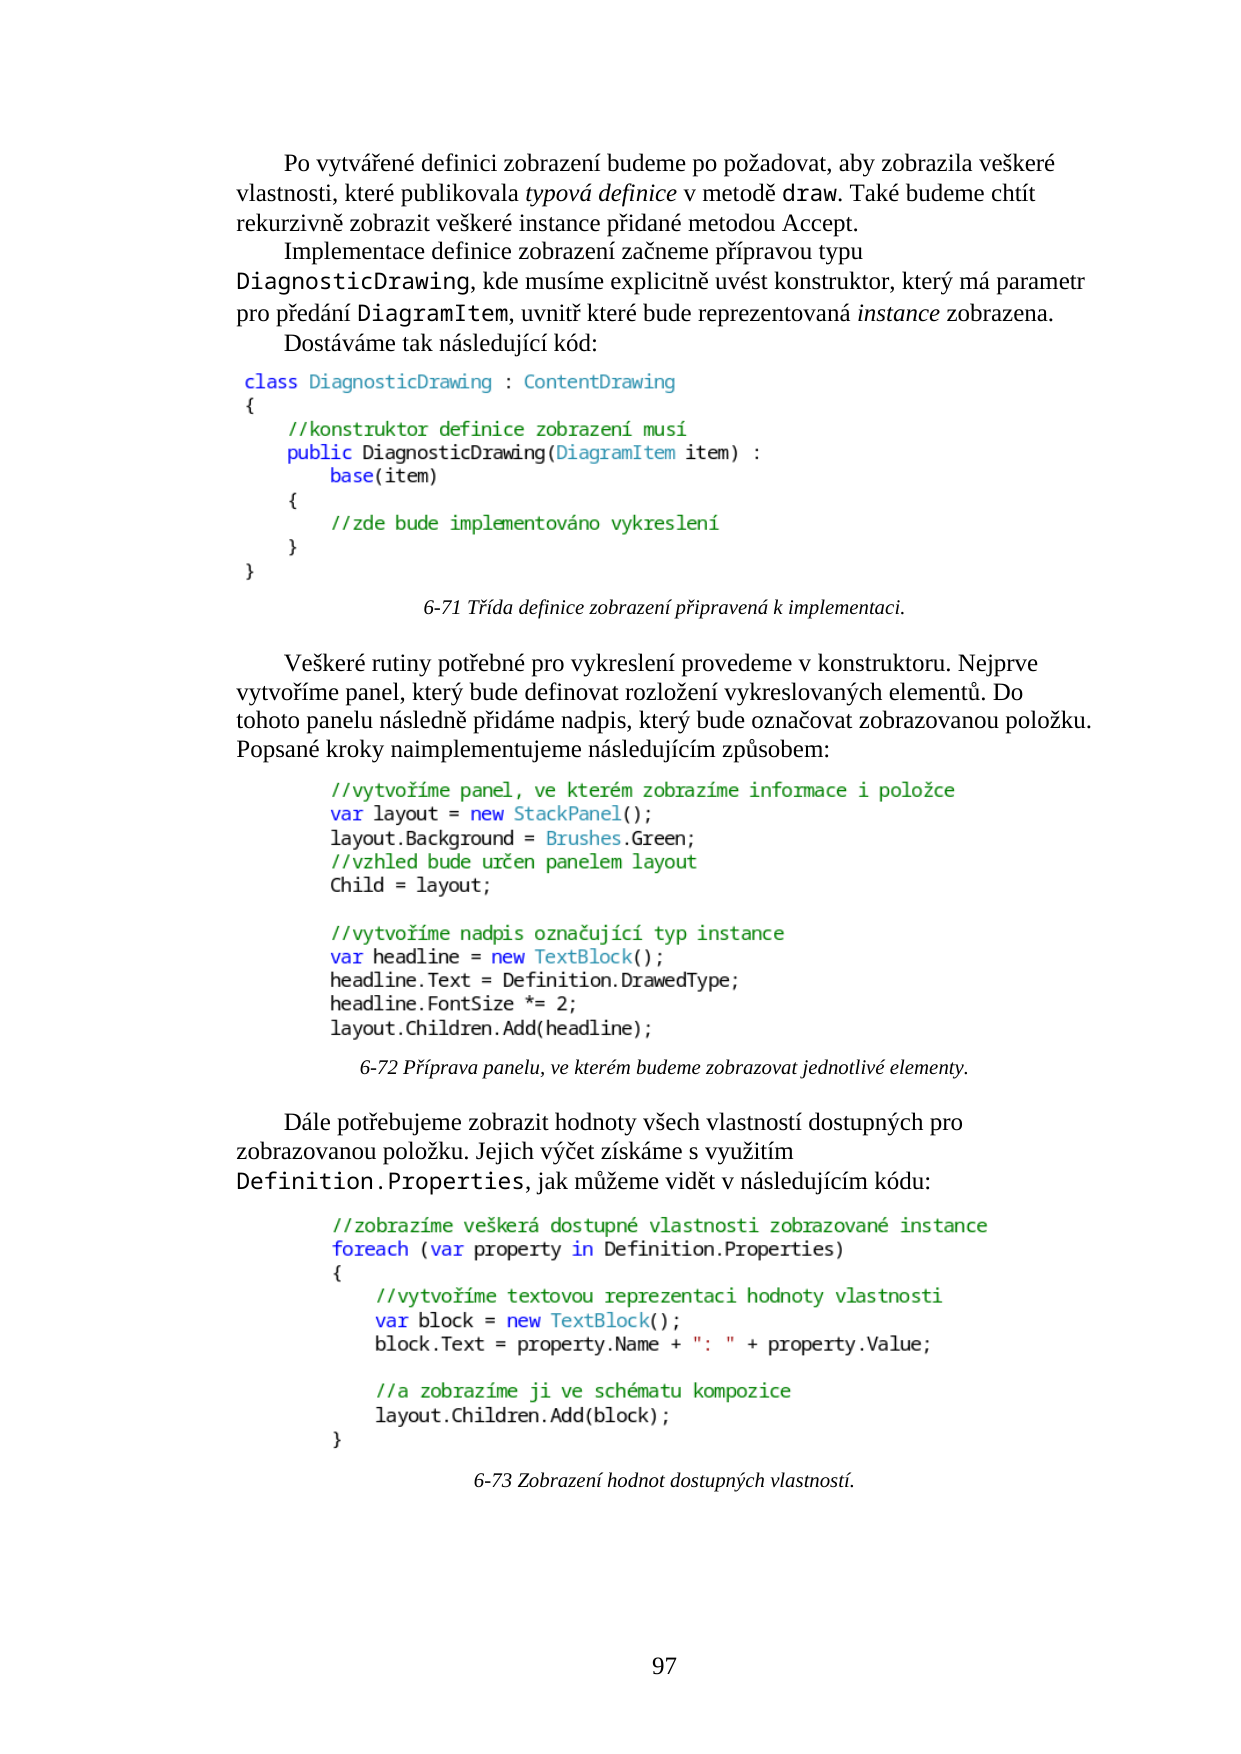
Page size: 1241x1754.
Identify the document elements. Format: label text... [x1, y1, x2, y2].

text Implementace definice zobrazení začneme přípravou typu DiagnosticDrawing, kde musíme explicitně uvést konstruktor, který má parametr pro předání DiagramItem, uvnitř které bude reprezentovaná instance zobrazena. [236, 236, 1092, 328]
text Dostáváme tak následující kód: [236, 328, 1092, 356]
text Po vytvářené definici zobrazení budeme po požadovat, aby zobrazila veškeré vlastnosti, které publikovala typová definice v metodě draw. Také budeme chtít rekurzivně zobrazit veškeré instance přidané metodou Accept. [236, 148, 1092, 236]
text Veškeré rutiny potřebné pro vykreslení provedeme v konstruktoru. Nejprve vytvoříme panel, který bude definovat rozložení vykreslovaných elementů. Do tohoto panelu následně přidáme nadpis, který bude označovat zobrazovanou položku. Popsané kroky naimplementujeme následujícím způsobem: [236, 648, 1092, 763]
text Dále potřebujeme zobrazit hodnoty všech vlastností dostupných pro zobrazovanou položku. Jejich výčet získáme s využitím Definition.Properties, jak můžeme vidět v následujícím kódu: [236, 1107, 1092, 1196]
